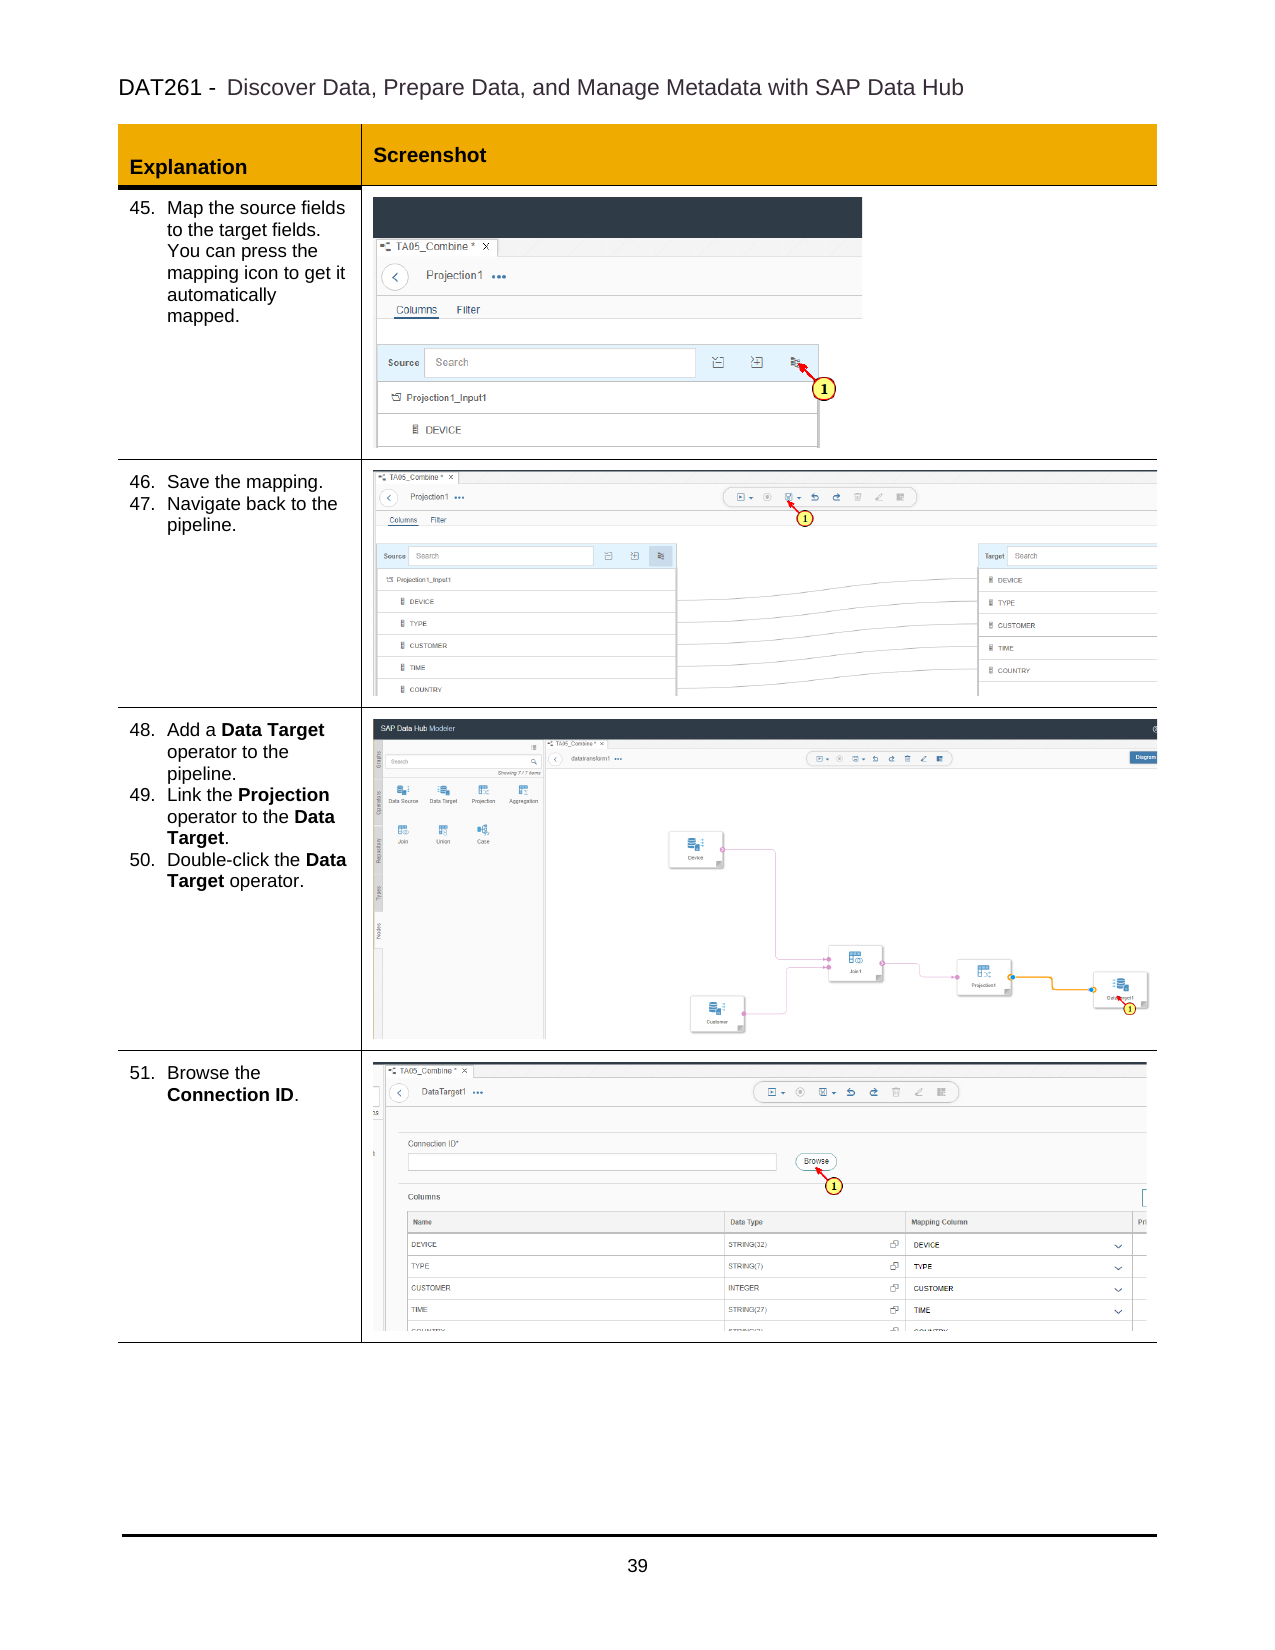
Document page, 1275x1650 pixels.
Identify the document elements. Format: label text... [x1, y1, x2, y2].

table_cell Map the source fields to the target fields. You can press the mapping icon to get it automatically mapped. [118, 190, 361, 458]
table_cell Browse the Connection ID. [118, 1051, 361, 1342]
table_cell Add a Data Target operator to the pipeline. Link the Projection operator to the Data Target. Double-click the Data Target operator. [118, 708, 361, 1050]
table_header Screenshot [362, 124, 1157, 185]
picture [373, 1062, 1147, 1331]
table_cell [362, 708, 1157, 1050]
picture [373, 719, 1158, 1039]
picture [373, 470, 1158, 696]
table_cell [362, 460, 1157, 707]
table_cell Save the mapping. Navigate back to the pipeline. [118, 460, 361, 707]
table_cell [362, 1051, 1157, 1342]
table_cell [362, 186, 1157, 458]
table_header Explanation [118, 124, 361, 185]
picture [373, 197, 863, 448]
